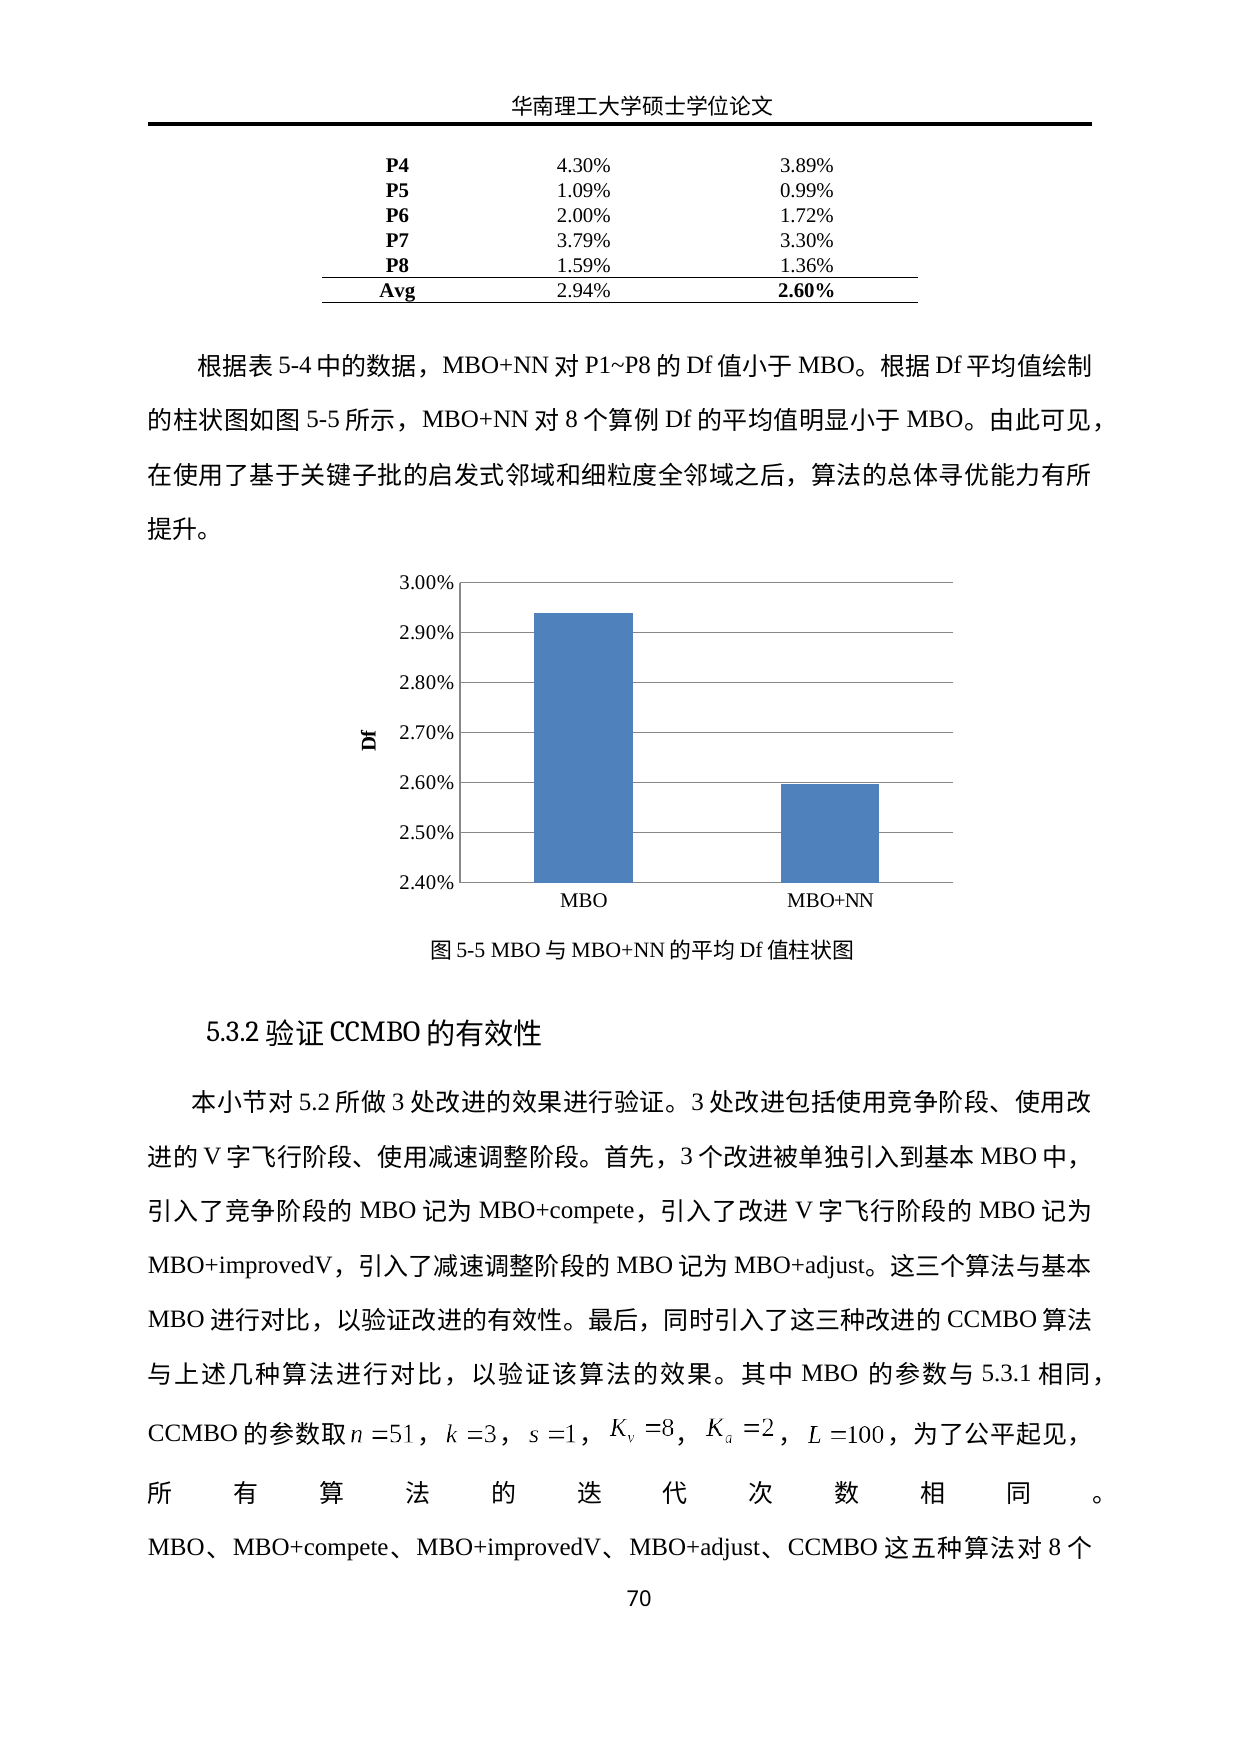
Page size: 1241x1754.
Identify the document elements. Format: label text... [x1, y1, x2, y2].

table_cell 4.30% [472, 152, 695, 177]
table_cell P4 [322, 152, 472, 177]
table_cell 3.30% [695, 227, 918, 252]
table_cell 2.00% [472, 202, 695, 227]
table_cell 1.72% [695, 202, 918, 227]
table_cell 3.79% [472, 227, 695, 252]
table_cell P6 [322, 202, 472, 227]
table_cell P5 [322, 177, 472, 202]
table_cell 1.36% [695, 252, 918, 277]
text 根据表5-4中的数据，MBO+NN对P1~P8的Df值小于MBO。根据Df平均值绘制的柱状图如图5-5所示，MBO+NN对8个算例Df的平均值明显小于MBO。由此可见，在使用了基于关键子批的启发式邻域和细粒度全邻域之后，算法的总体寻优能力有所提升。 [148, 346, 1092, 546]
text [148, 1083, 1092, 1564]
table_cell Avg [322, 278, 472, 302]
table_cell 1.59% [472, 252, 695, 277]
table_cell 2.60% [695, 278, 918, 302]
table_cell 1.09% [472, 177, 695, 202]
table_cell 0.99% [695, 177, 918, 202]
subtitle 5.3.2 验证CCMBO的有效性 [148, 998, 1092, 1066]
text 图5-5 MBO与MBO+NN的平均Df值柱状图 [148, 933, 1092, 965]
table_cell P8 [322, 252, 472, 277]
table_cell P7 [322, 227, 472, 252]
table_cell 2.94% [472, 278, 695, 302]
table_cell 3.89% [695, 152, 918, 177]
